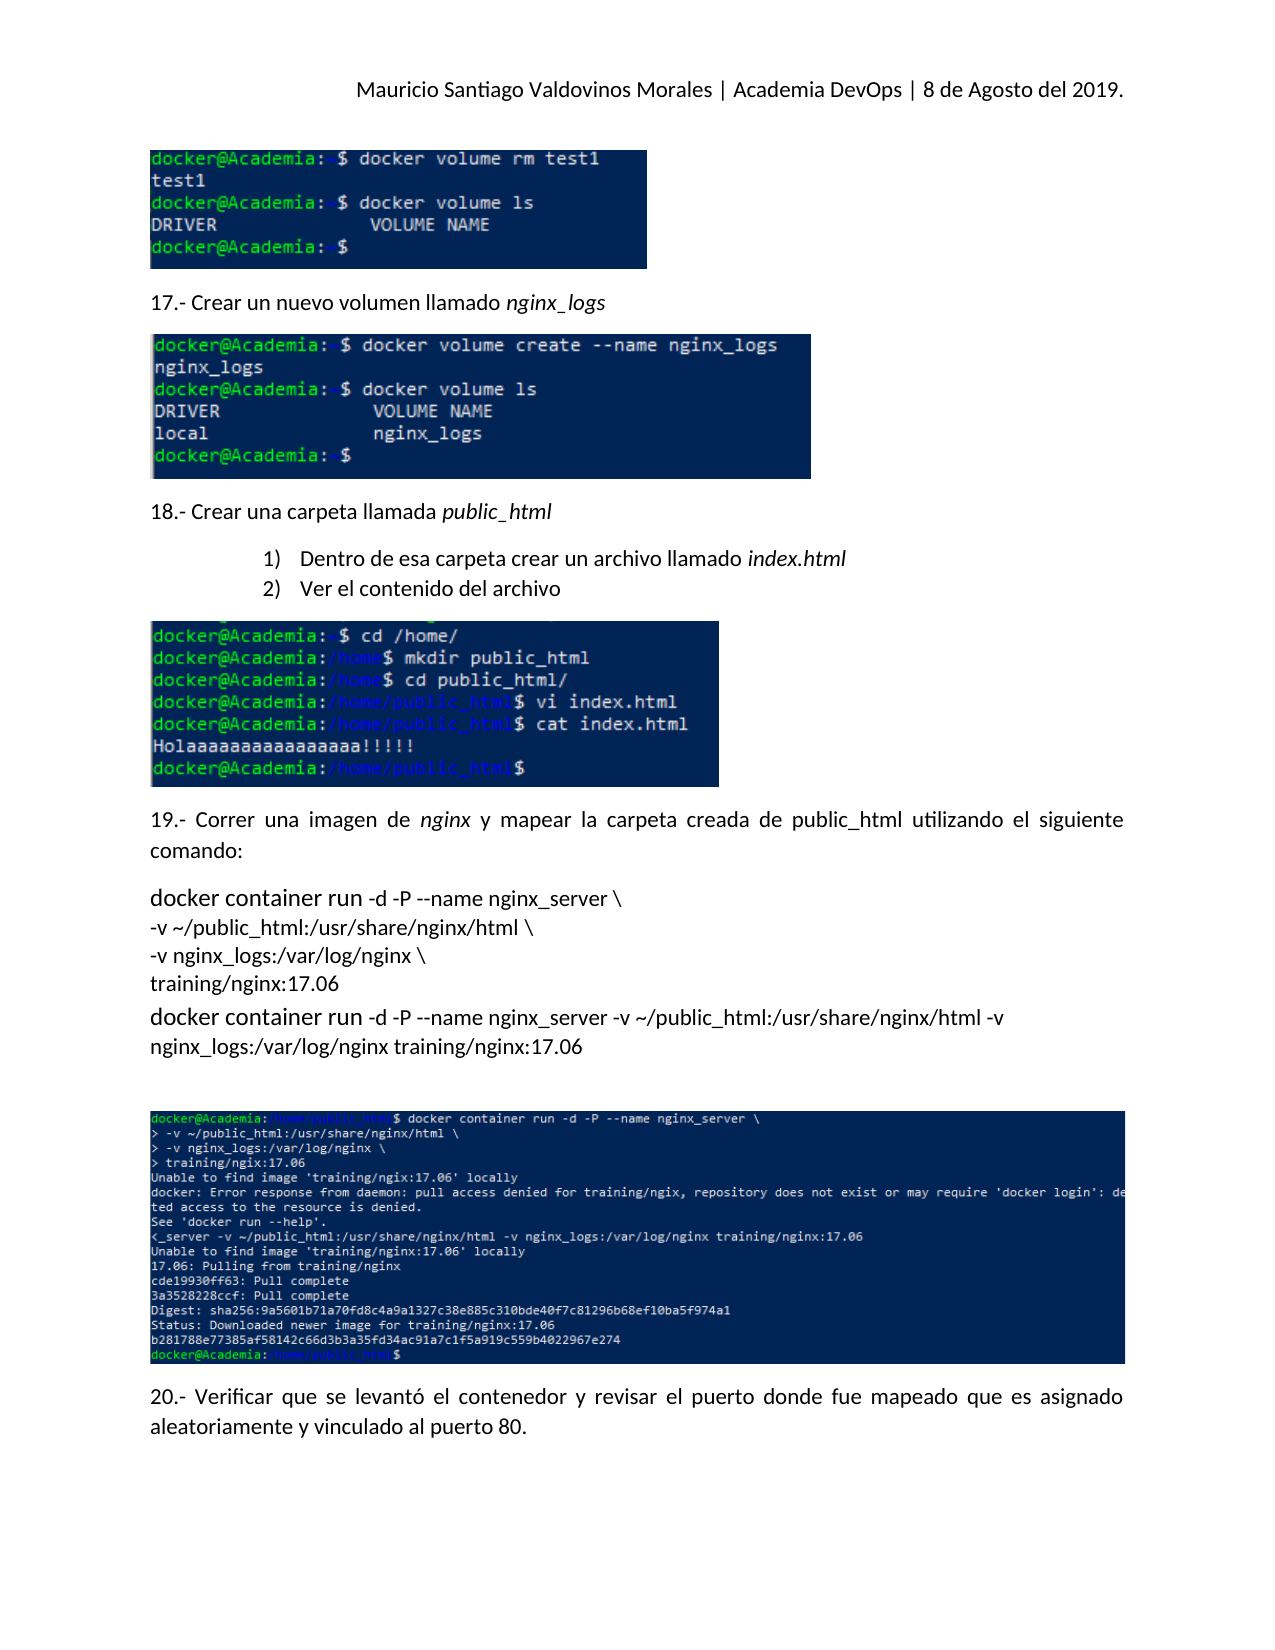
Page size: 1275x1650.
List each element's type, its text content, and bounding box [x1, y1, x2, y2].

text 17.- Crear un nuevo volumen llamado nginx_logs [150, 288, 1125, 316]
text docker container run -d -P --name nginx_server -v ~/public_html:/usr/share/nginx/html -v nginx_logs:/var/log/nginx training/nginx:17.06 [150, 1001, 1125, 1060]
text 18.- Crear una carpeta llamada public_html [150, 497, 1125, 525]
text 19.- Correr una imagen de nginx y mapear la carpeta creada de public_html utilizando el siguiente comando: [150, 806, 1125, 864]
list Dentro de esa carpeta crear un archivo llamado index.html [262, 544, 1125, 572]
picture [150, 150, 647, 269]
picture [150, 621, 719, 787]
text 20.- Verificar que se levantó el contenedor y revisar el puerto donde fue mapeado que es asignado aleatoriamente y vinculado al puerto 80. [150, 1382, 1125, 1440]
picture [150, 334, 811, 479]
list Ver el contenido del archivo [262, 574, 1125, 602]
text docker container run -d -P --name nginx_server \ -v ~/public_html:/usr/share/nginx/html \ -v nginx_logs:/var/log/nginx \ training/nginx:17.06 [150, 883, 1125, 997]
picture [150, 1111, 1125, 1364]
